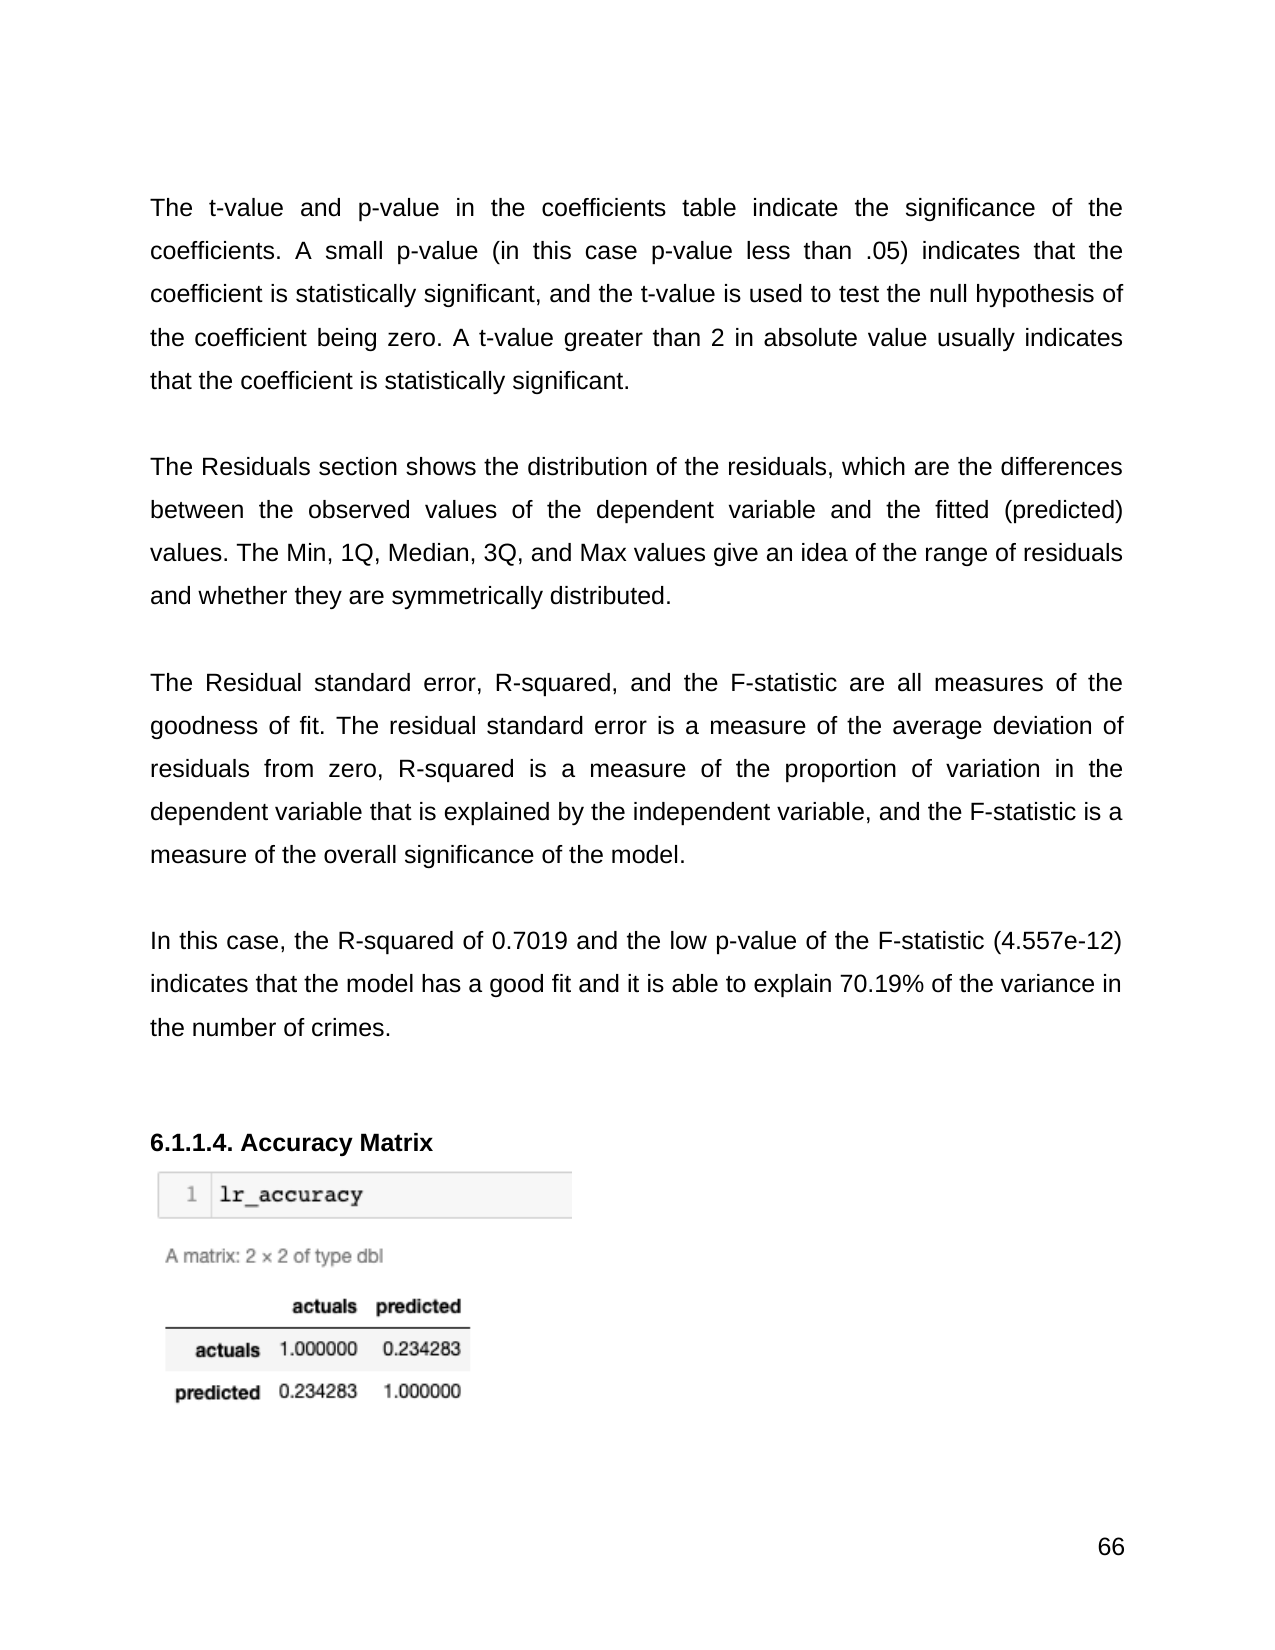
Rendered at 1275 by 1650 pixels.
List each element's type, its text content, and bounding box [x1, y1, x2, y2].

text The t-value and p-value in the coefficients table indicate the significance of the coefficients. A small p-value (in this case p-value less than .05) indicates that the coefficient is statistically significant, and the t-value is used to test the null hypothesis of the coefficient being zero. A t-value greater than 2 in absolute value usually indicates that the coefficient is statistically significant. [150, 193, 1125, 394]
text The Residuals section shows the distribution of the residuals, which are the differences between the observed values of the dependent variable and the fitted (predicted) values. The Min, 1Q, Median, 3Q, and Max values give an idea of the range of residuals and whether they are symmetrically distributed. [150, 452, 1125, 610]
text In this case, the R-squared of 0.7019 and the low p-value of the F-statistic (4.557e-12) indicates that the model has a good fit and it is able to explain 70.19% of the variance in the number of crimes. [150, 926, 1125, 1041]
picture [150, 1165, 572, 1428]
subtitle 6.1.1.4. Accuracy Matrix [150, 1128, 1125, 1157]
text The Residual standard error, R-squared, and the F-statistic are all measures of the goodness of fit. The residual standard error is a measure of the average deviation of residuals from zero, R-squared is a measure of the proportion of variation in the dependent variable that is explained by the independent variable, and the F-statistic is a measure of the overall significance of the model. [150, 667, 1125, 869]
